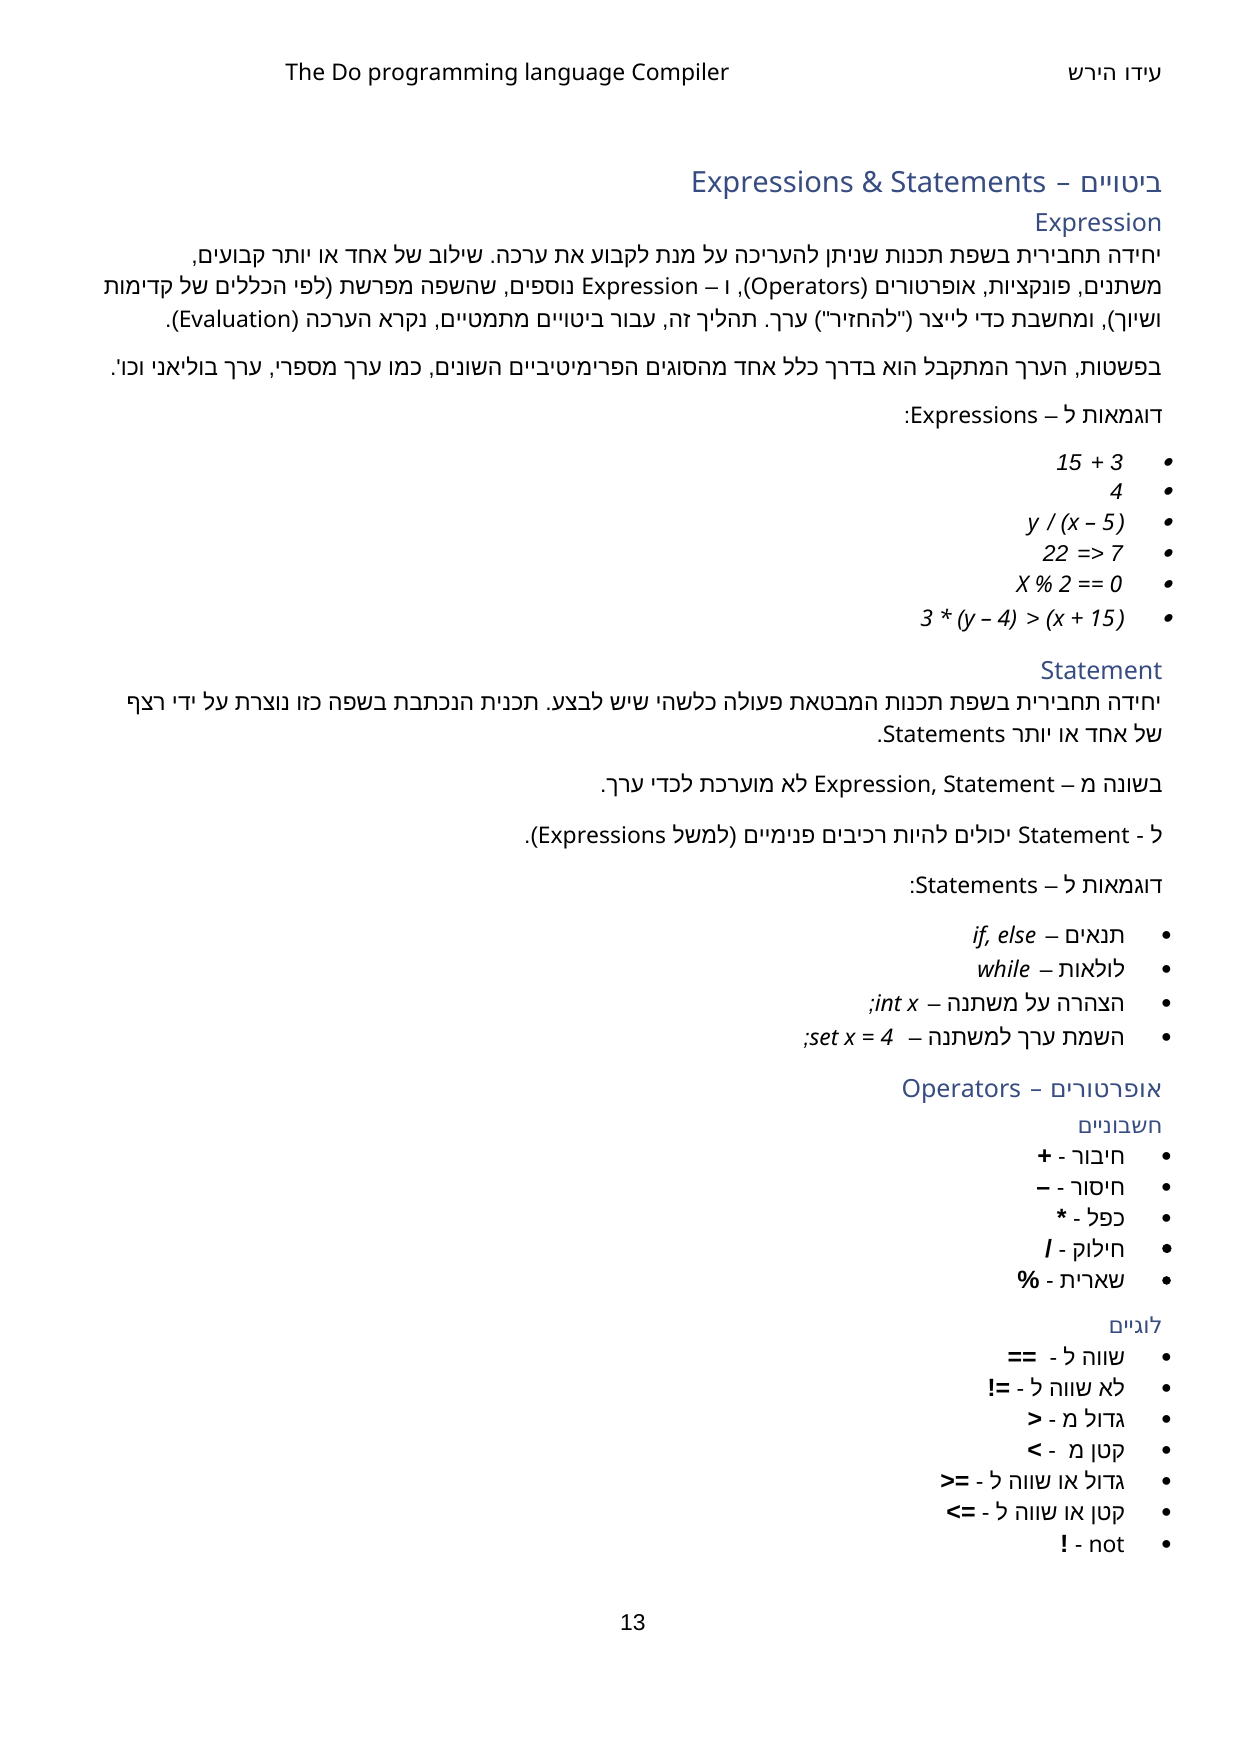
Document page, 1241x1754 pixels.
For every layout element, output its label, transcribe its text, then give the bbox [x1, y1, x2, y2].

subtitle חשבוניים [103, 1112, 1162, 1139]
list (x + 15) < 3 * (y – 4) [103, 602, 1162, 633]
list גדול מ - < [103, 1403, 1162, 1432]
subtitle אופרטורים – Operators [103, 1071, 1162, 1105]
text יחידה תחבירית בשפת תכנות שניתן להעריכה על מנת לקבוע את ערכה. שילוב של אחד או יותר קבועים, משתנים, פונקציות, אופרטורים (Operators), ו – Expression נוספים, שהשפה מפרשת (לפי הכללים של קדימות ושיוך), ומחשבת כדי לייצר ("להחזיר") ערך. תהליך זה, עבור ביטויים מתמטיים, נקרא הערכה (Evaluation). [103, 242, 1162, 334]
list קטן מ - > [103, 1434, 1162, 1463]
text דוגמאות ל – Statements: [103, 869, 1162, 900]
list שווה ל - == [103, 1341, 1162, 1370]
list (x – 5) / y [103, 506, 1162, 537]
list not - ! [103, 1528, 1162, 1559]
text בפשטות, הערך המתקבל הוא בדרך כלל אחד מהסוגים הפרימיטיביים השונים, כמו ערך מספרי, ערך בוליאני וכו'. [103, 354, 1162, 380]
subtitle Expression [103, 205, 1162, 239]
subtitle לוגיים [103, 1313, 1162, 1339]
list חיסור - – [103, 1172, 1162, 1201]
list שארית - % [103, 1265, 1162, 1294]
list גדול או שווה ל - =< [103, 1466, 1162, 1494]
list כפל - * [103, 1203, 1162, 1232]
list 7 <= 22 [103, 540, 1162, 566]
list לא שווה ל - =! [103, 1372, 1162, 1401]
subtitle Statement [103, 652, 1162, 687]
list לולאות – while [103, 953, 1162, 984]
list X % 2 == 0 [103, 568, 1162, 599]
text יחידה תחבירית בשפת תכנות המבטאת פעולה כלשהי שיש לבצע. תכנית הנכתבת בשפה כזו נוצרת על ידי רצף של אחד או יותר Statements. [103, 689, 1162, 749]
list חילוק - / [103, 1234, 1162, 1263]
subtitle ביטויים – Expressions & Statements [103, 161, 1162, 201]
text ל - Statement יכולים להיות רכיבים פנימיים (למשל Expressions). [103, 818, 1162, 850]
list 4 [103, 478, 1162, 504]
list 3 + 15 [103, 449, 1162, 476]
list תנאים – if, else [103, 919, 1162, 951]
text דוגמאות ל – Expressions: [103, 399, 1162, 430]
list הצהרה על משתנה – int x; [103, 987, 1162, 1018]
text בשונה מ – Expression, Statement לא מוערכת לכדי ערך. [103, 768, 1162, 799]
list השמת ערך למשתנה – set x = 4; [103, 1021, 1162, 1052]
list קטן או שווה ל - => [103, 1497, 1162, 1525]
list חיבור - + [103, 1141, 1162, 1169]
